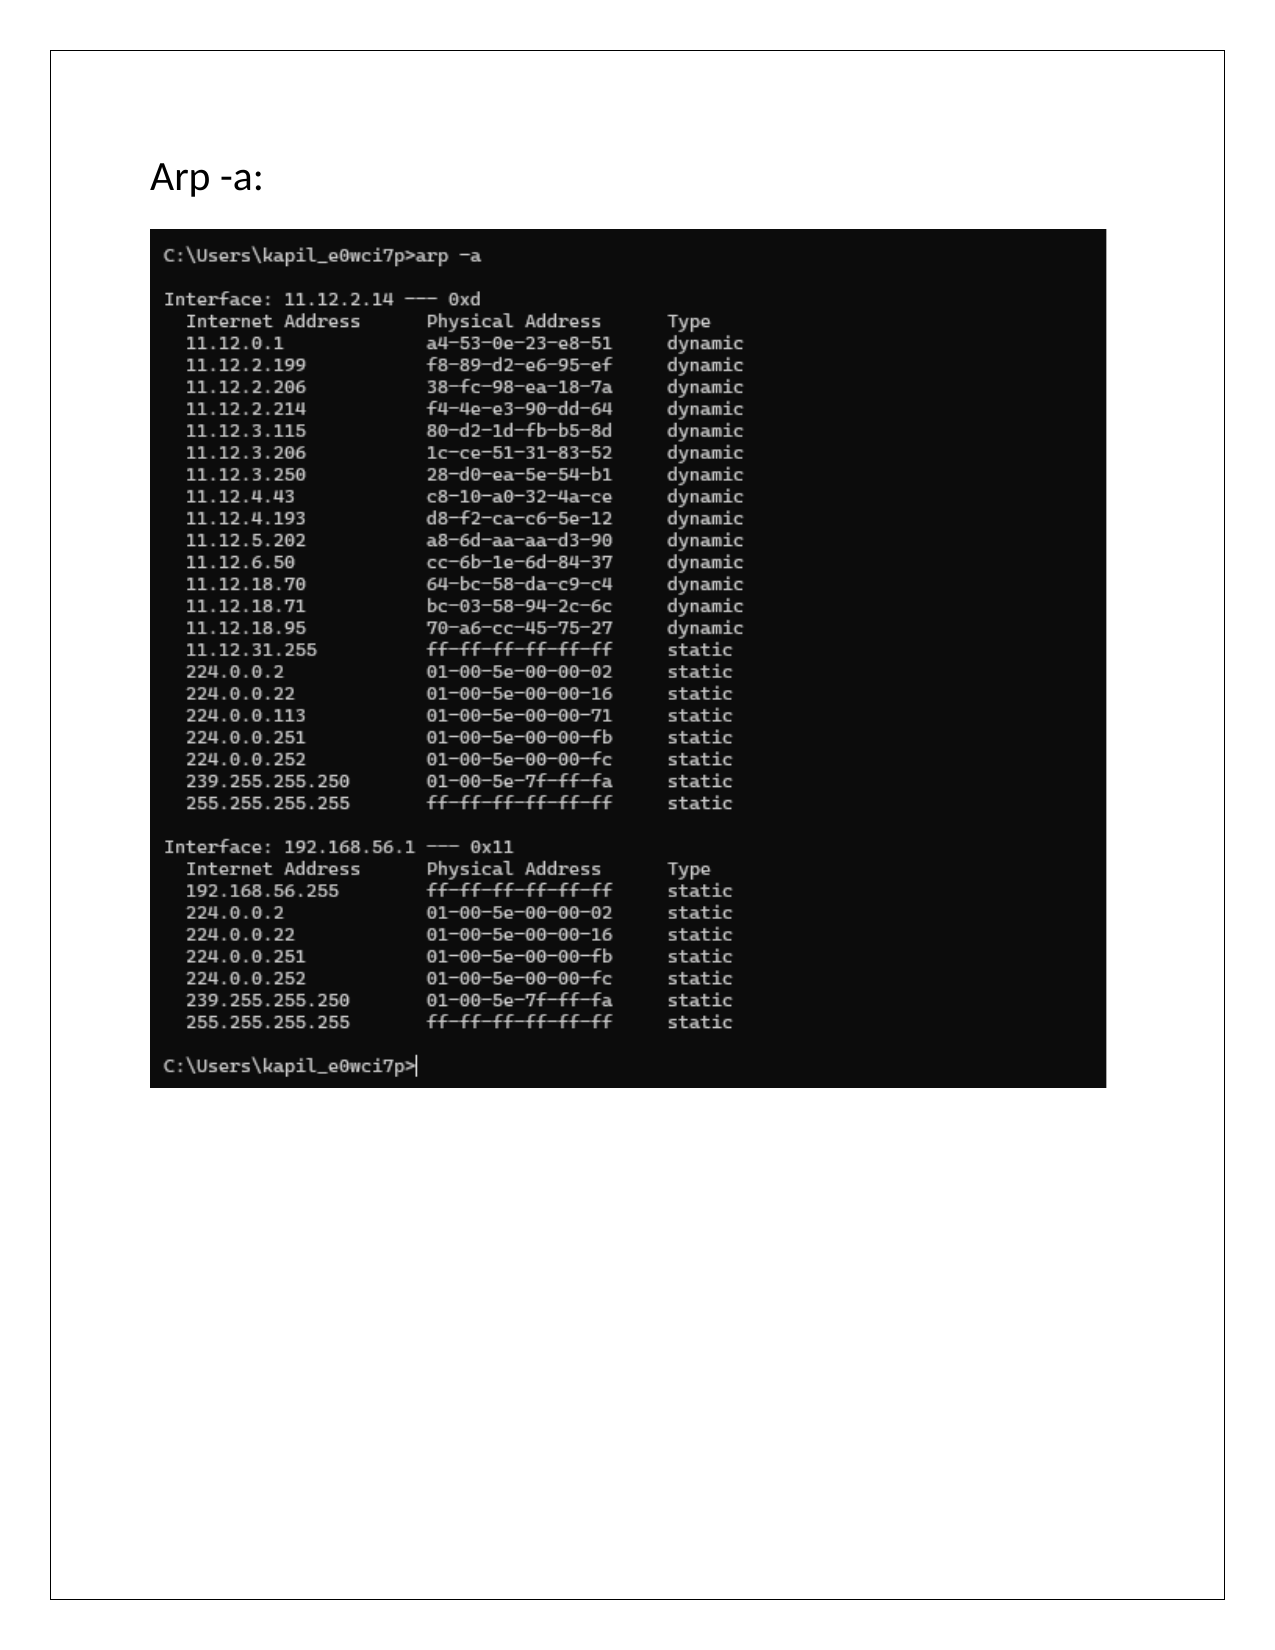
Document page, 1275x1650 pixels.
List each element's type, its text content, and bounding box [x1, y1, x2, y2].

text Arp -a: [150, 150, 1125, 201]
picture [150, 229, 1107, 1088]
